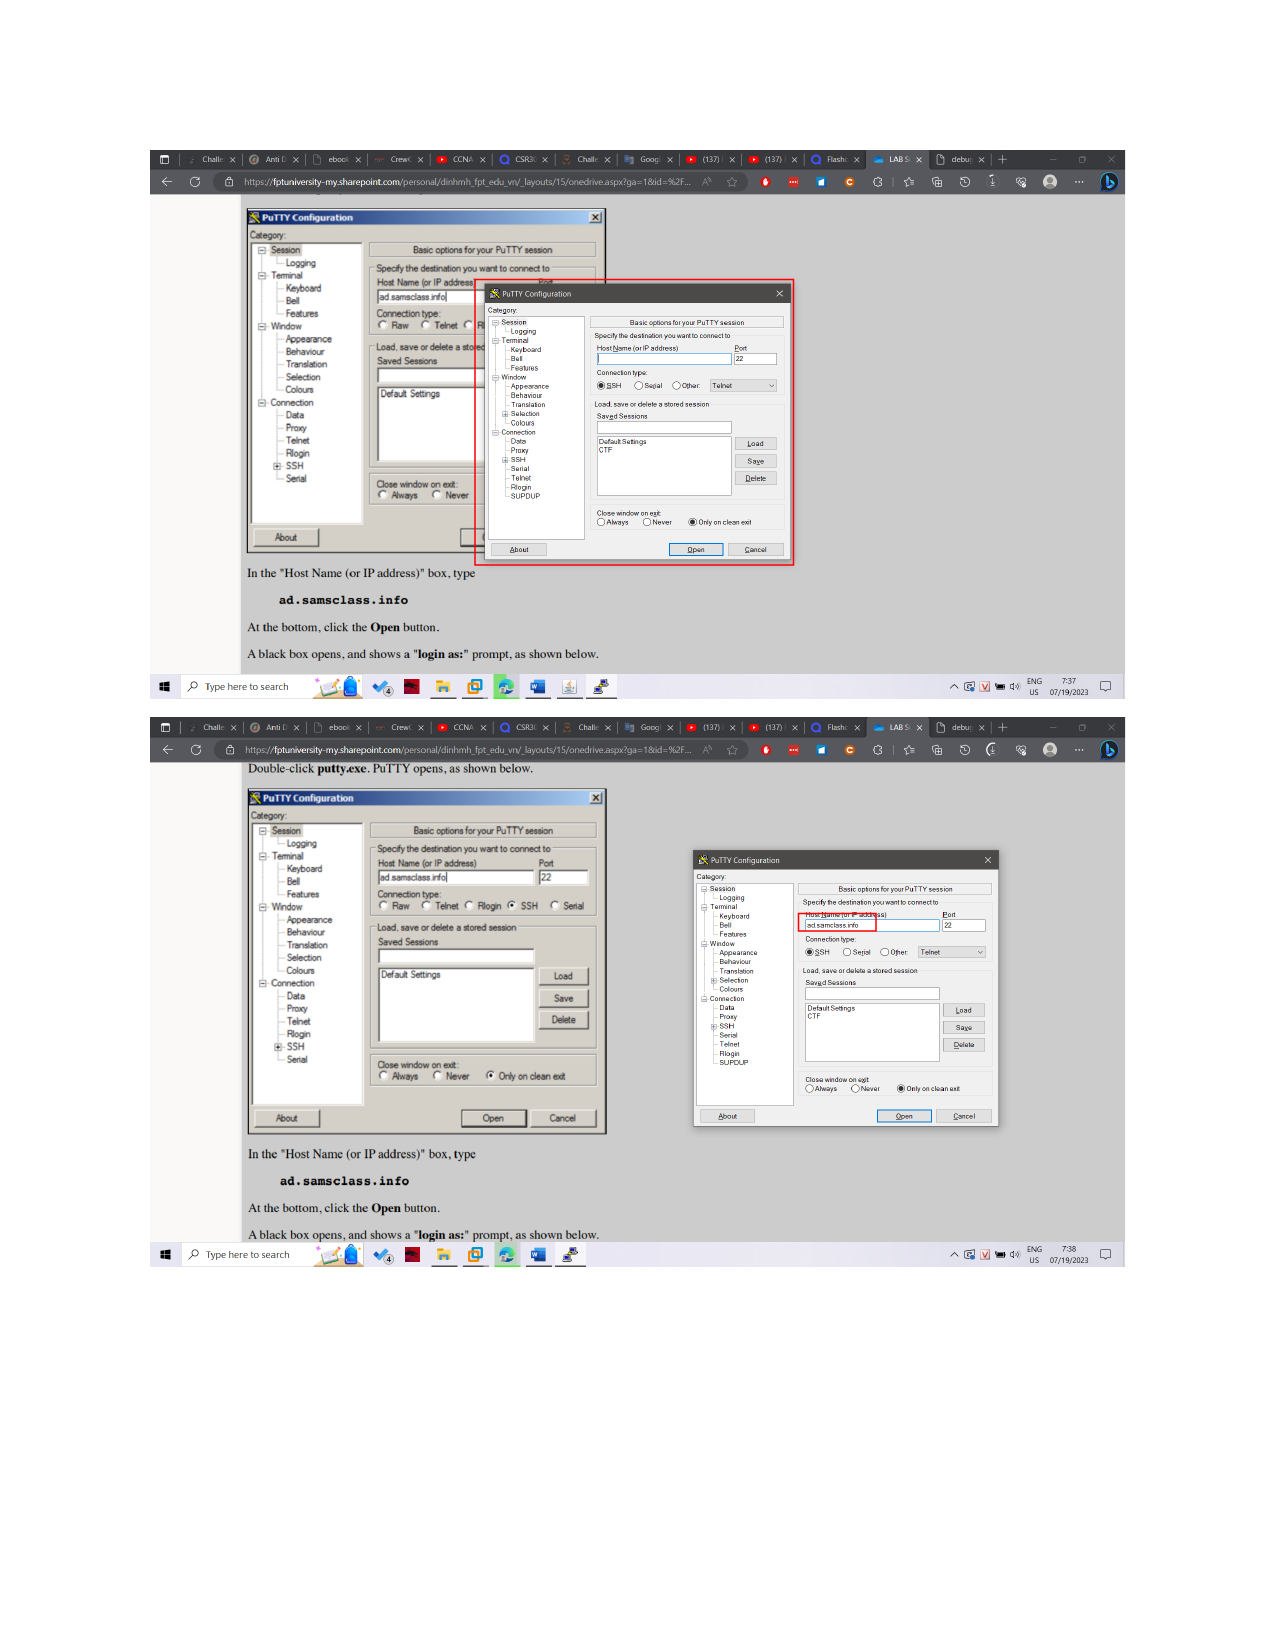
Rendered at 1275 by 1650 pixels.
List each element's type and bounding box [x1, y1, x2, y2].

picture [150, 717, 1125, 1267]
picture [150, 150, 1125, 699]
